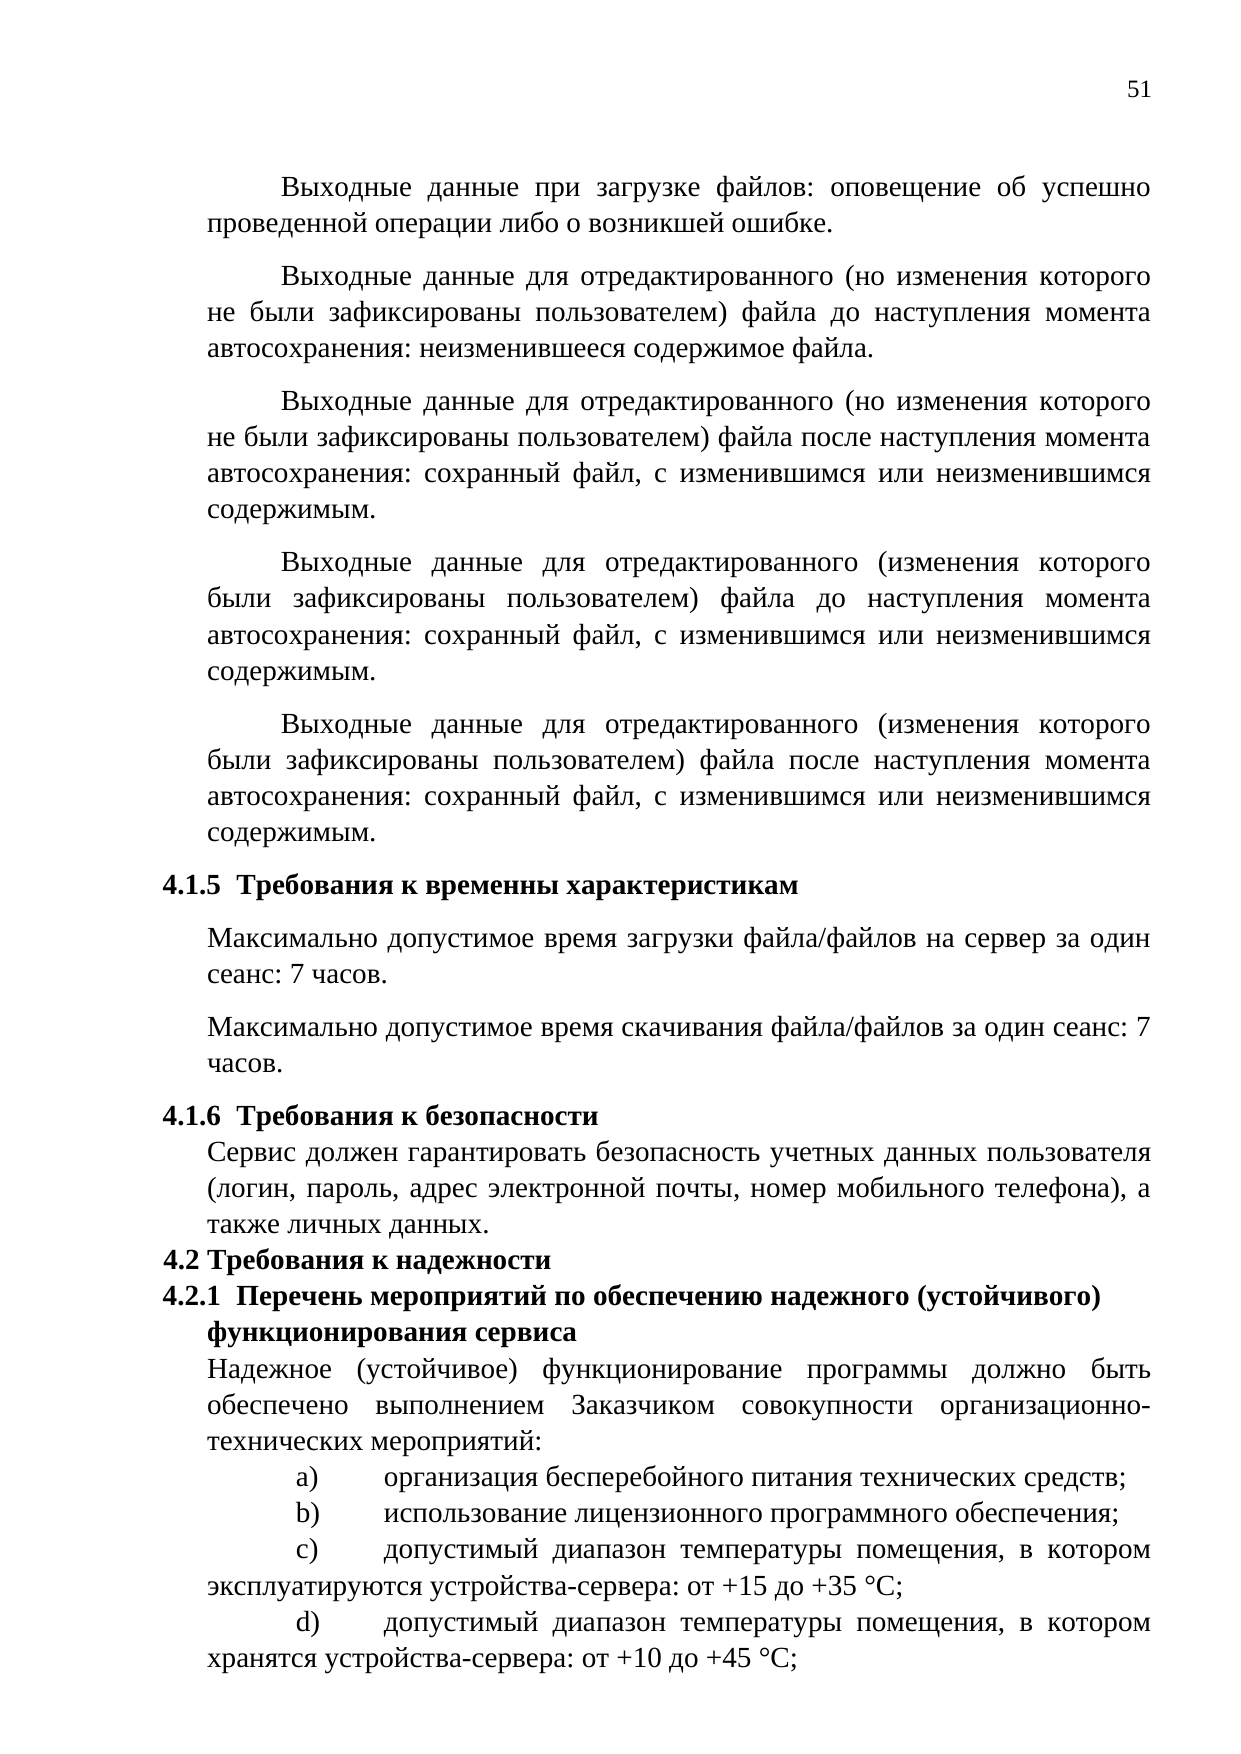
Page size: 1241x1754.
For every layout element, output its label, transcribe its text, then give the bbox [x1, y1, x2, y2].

list допустимый диапазон температуры помещения, в котором хранятся устройства-сервера: от +10 до +45 °С; [207, 1604, 1152, 1673]
text Надежное (устойчивое) функционирование программы должно быть обеспечено выполнением Заказчиком совокупности организационно-технических мероприятий: [207, 1351, 1152, 1457]
text Максимально допустимое время скачивания файла/файлов за один сеанс: 7 часов. [207, 1009, 1152, 1078]
text Выходные данные для отредактированного (изменения которого были зафиксированы пользователем) файла до наступления момента автосохранения: сохранный файл, с изменившимся или неизменившимся содержимым. [207, 544, 1152, 686]
text Выходные данные для отредактированного (но изменения которого не были зафиксированы пользователем) файла после наступления момента автосохранения: сохранный файл, с изменившимся или неизменившимся содержимым. [207, 383, 1152, 525]
text Выходные данные для отредактированного (но изменения которого не были зафиксированы пользователем) файла до наступления момента автосохранения: неизменившееся содержимое файла. [207, 258, 1152, 364]
text Сервис должен гарантировать безопасность учетных данных пользователя (логин, пароль, адрес электронной почты, номер мобильного телефона), а также личных данных. [207, 1134, 1152, 1240]
list организация бесперебойного питания технических средств; [207, 1459, 1152, 1493]
text Максимально допустимое время загрузки файла/файлов на сервер за один сеанс: 7 часов. [207, 920, 1152, 989]
list Требования к временны характеристикам [162, 867, 1152, 901]
text Выходные данные для отредактированного (изменения которого были зафиксированы пользователем) файла после наступления момента автосохранения: сохранный файл, с изменившимся или неизменившимся содержимым. [207, 706, 1152, 848]
list использование лицензионного программного обеспечения; [207, 1495, 1152, 1529]
list допустимый диапазон температуры помещения, в котором эксплуатируются устройства-сервера: от +15 до +35 °С; [207, 1531, 1152, 1601]
list Требования к безопасности [162, 1098, 1152, 1131]
list Перечень мероприятий по обеспечению надежного (устойчивого) функционирования сервиса [162, 1278, 1152, 1348]
list Требования к надежности [163, 1242, 1152, 1276]
text Выходные данные при загрузке файлов: оповещение об успешно проведенной операции либо о возникшей ошибке. [207, 169, 1152, 239]
